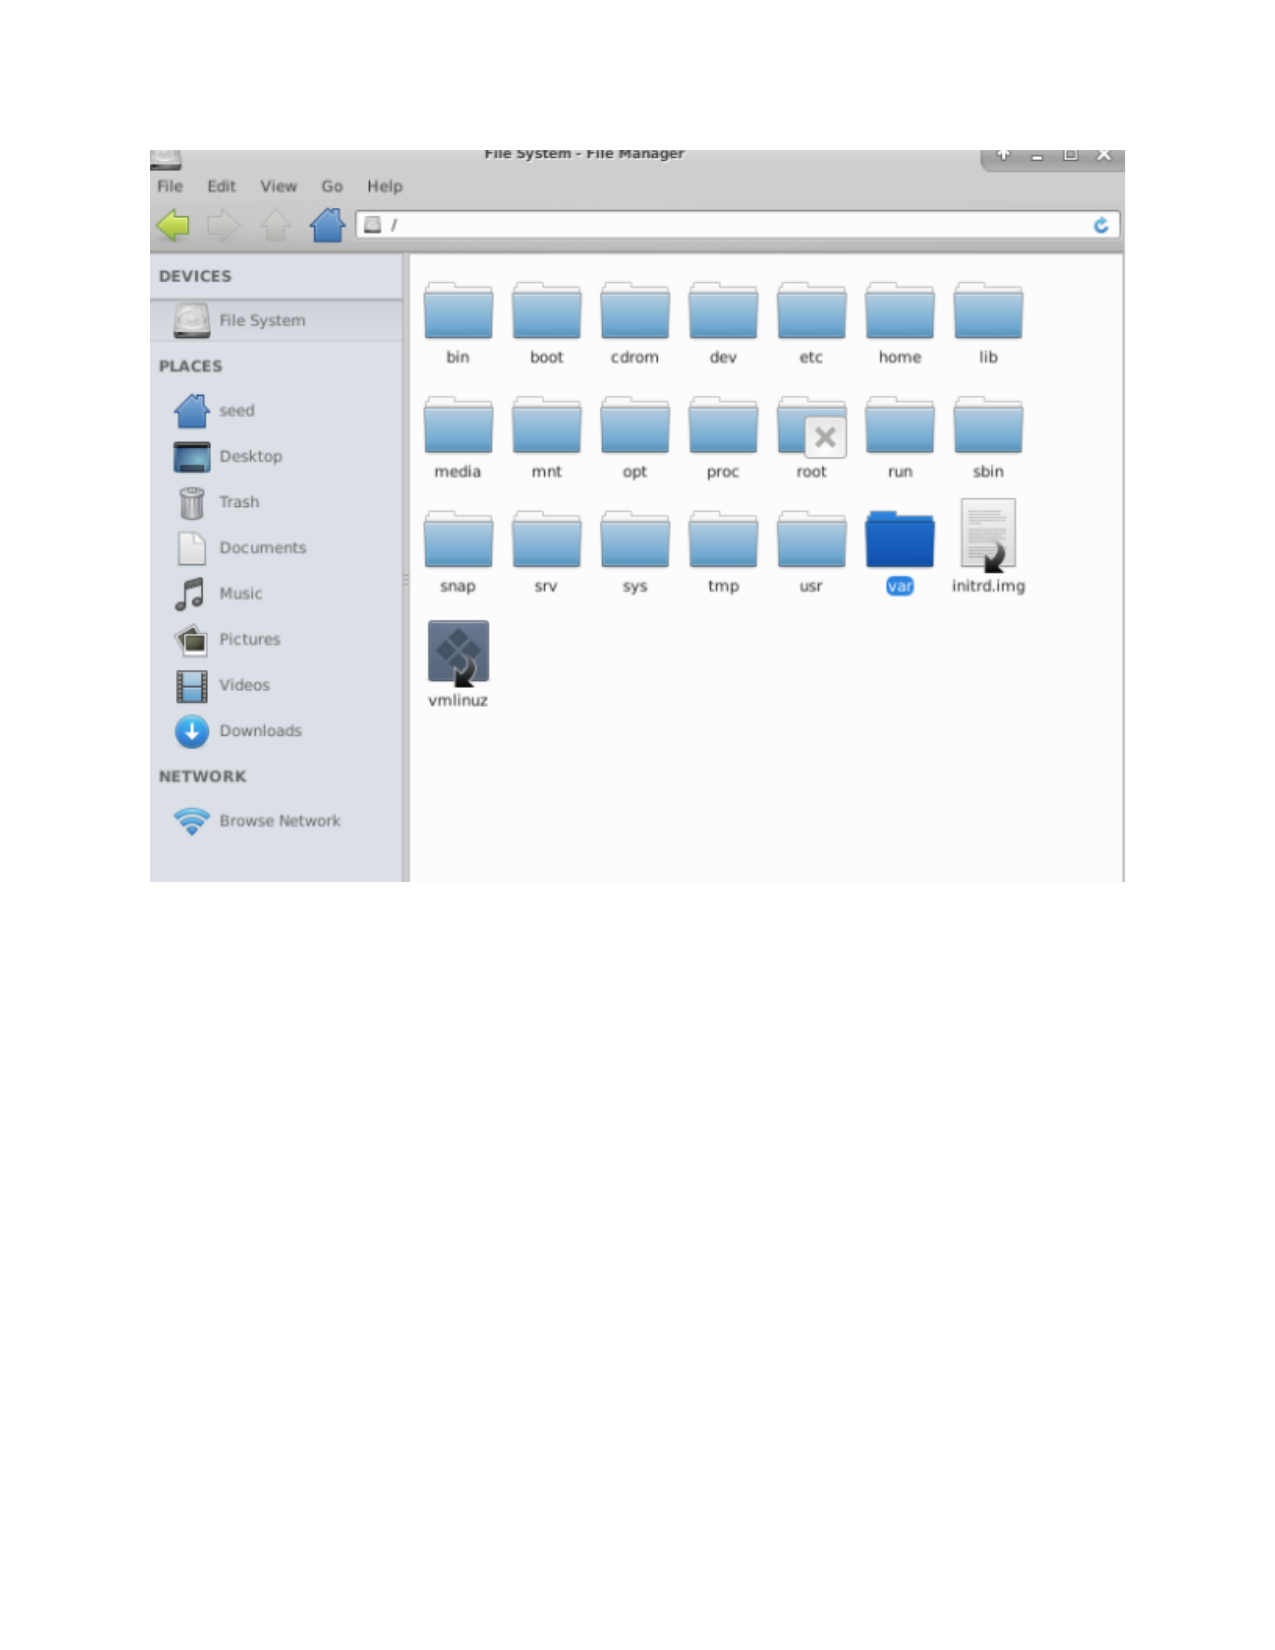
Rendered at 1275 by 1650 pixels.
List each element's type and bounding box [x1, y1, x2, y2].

picture [150, 150, 1125, 882]
